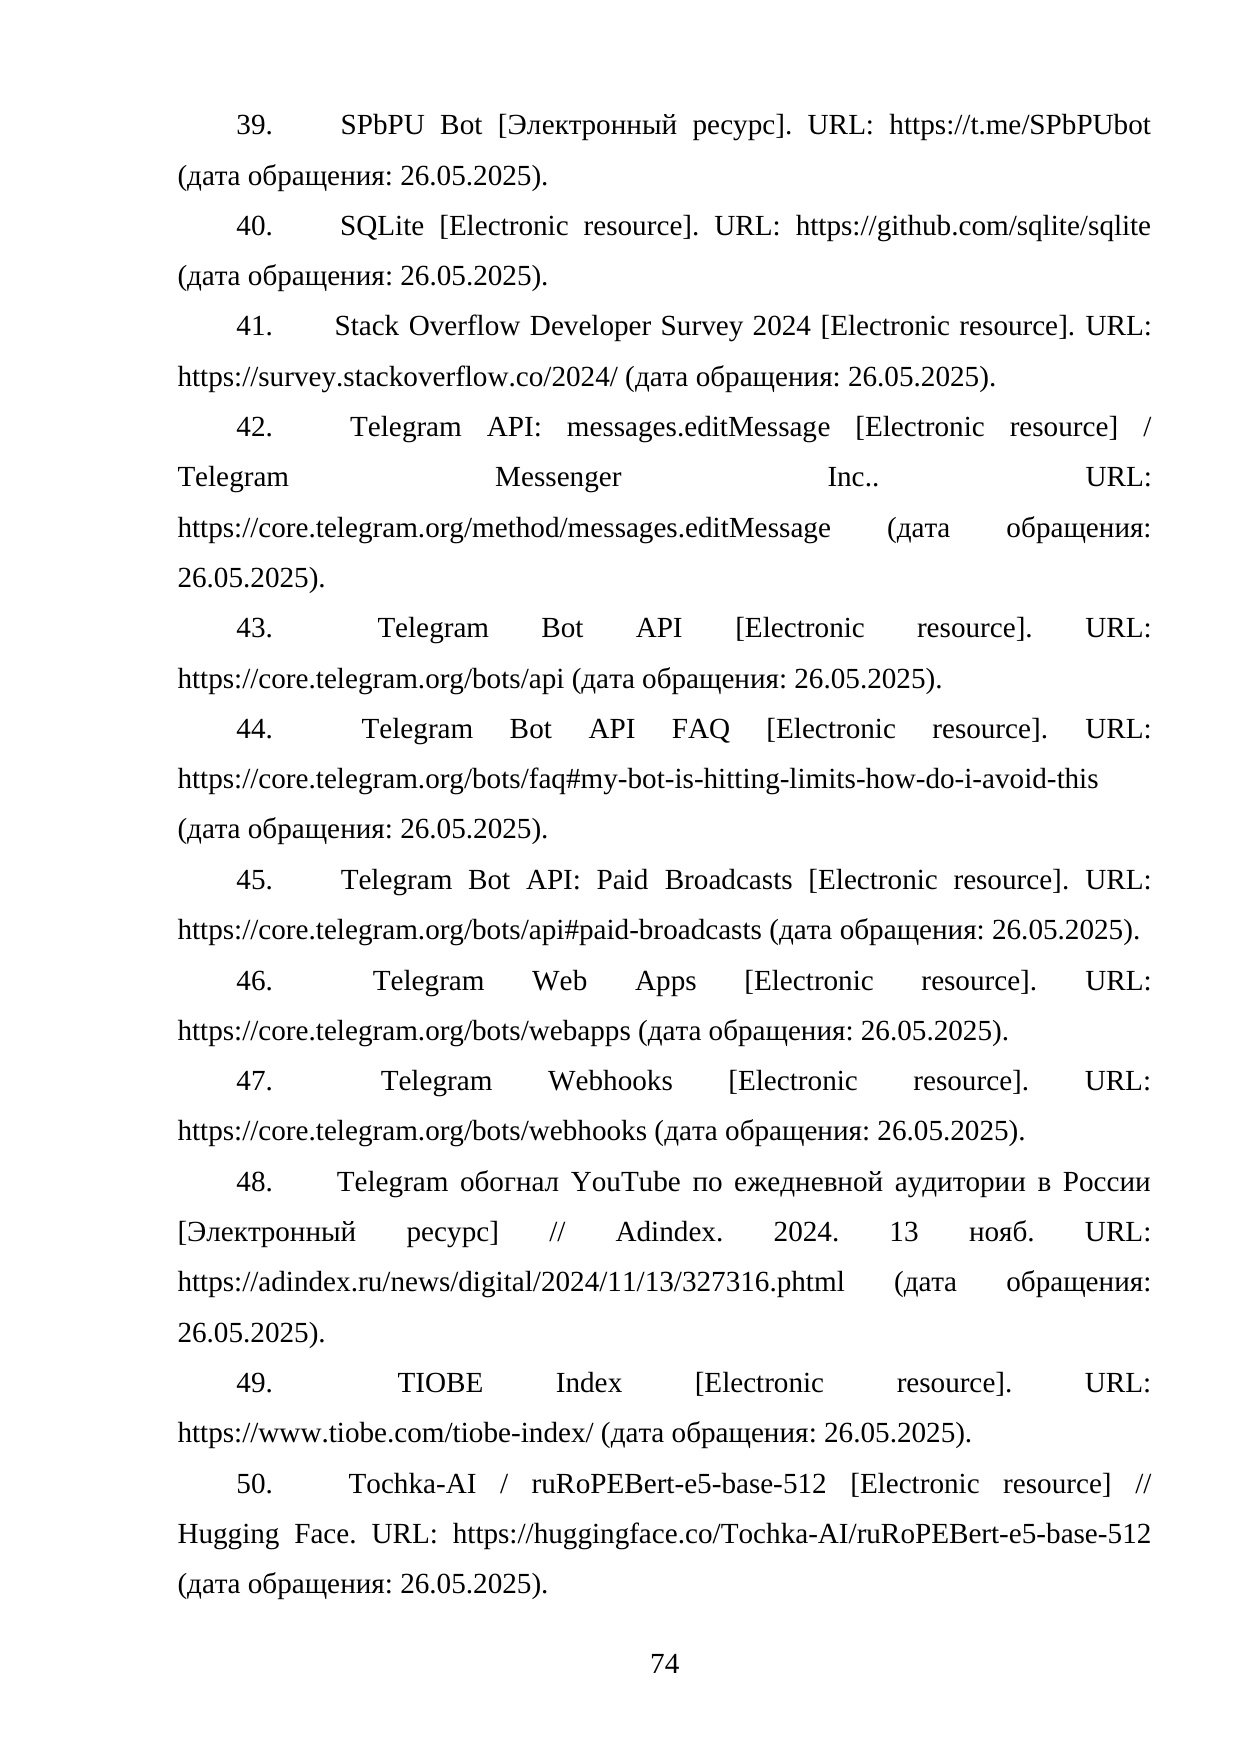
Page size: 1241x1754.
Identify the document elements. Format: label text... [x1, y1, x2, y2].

list Stack Overflow Developer Survey 2024 [Electronic resource]. URL: https://survey.stackoverflow.co/2024/ (дата обращения: 26.05.2025). [177, 308, 1152, 392]
list Telegram Bot API: Paid Broadcasts [Electronic resource]. URL: https://core.telegram.org/bots/api#paid-broadcasts (дата обращения: 26.05.2025). [177, 862, 1152, 946]
list TIOBE Index [Electronic resource]. URL: https://www.tiobe.com/tiobe-index/ (дата обращения: 26.05.2025). [177, 1365, 1152, 1449]
list Telegram Bot API FAQ [Electronic resource]. URL: https://core.telegram.org/bots/faq#my-bot-is-hitting-limits-how-do-i-avoid-this (дата обращения: 26.05.2025). [177, 711, 1152, 845]
list SPbPU Bot [Электронный ресурс]. URL: https://t.me/SPbPUbot (дата обращения: 26.05.2025). [177, 107, 1152, 191]
list Telegram обогнал YouTube по ежедневной аудитории в России [Электронный ресурс] // Adindex. 2024. 13 нояб. URL: https://adindex.ru/news/digital/2024/11/13/327316.phtml (дата обращения: 26.05.2025). [177, 1164, 1152, 1348]
list Telegram Bot API [Electronic resource]. URL: https://core.telegram.org/bots/api (дата обращения: 26.05.2025). [177, 610, 1152, 694]
list Telegram API: messages.editMessage [Electronic resource] / Telegram Messenger Inc.. URL: https://core.telegram.org/method/messages.editMessage (дата обращения: 26.05.2025). [177, 409, 1152, 594]
list Tochka-AI / ruRoPEBert-e5-base-512 [Electronic resource] // Hugging Face. URL: https://huggingface.co/Tochka-AI/ruRoPEBert-e5-base-512 (дата обращения: 26.05.2025). [177, 1466, 1152, 1600]
list Telegram Webhooks [Electronic resource]. URL: https://core.telegram.org/bots/webhooks (дата обращения: 26.05.2025). [177, 1063, 1152, 1147]
list SQLite [Electronic resource]. URL: https://github.com/sqlite/sqlite (дата обращения: 26.05.2025). [177, 208, 1152, 292]
list Telegram Web Apps [Electronic resource]. URL: https://core.telegram.org/bots/webapps (дата обращения: 26.05.2025). [177, 963, 1152, 1046]
